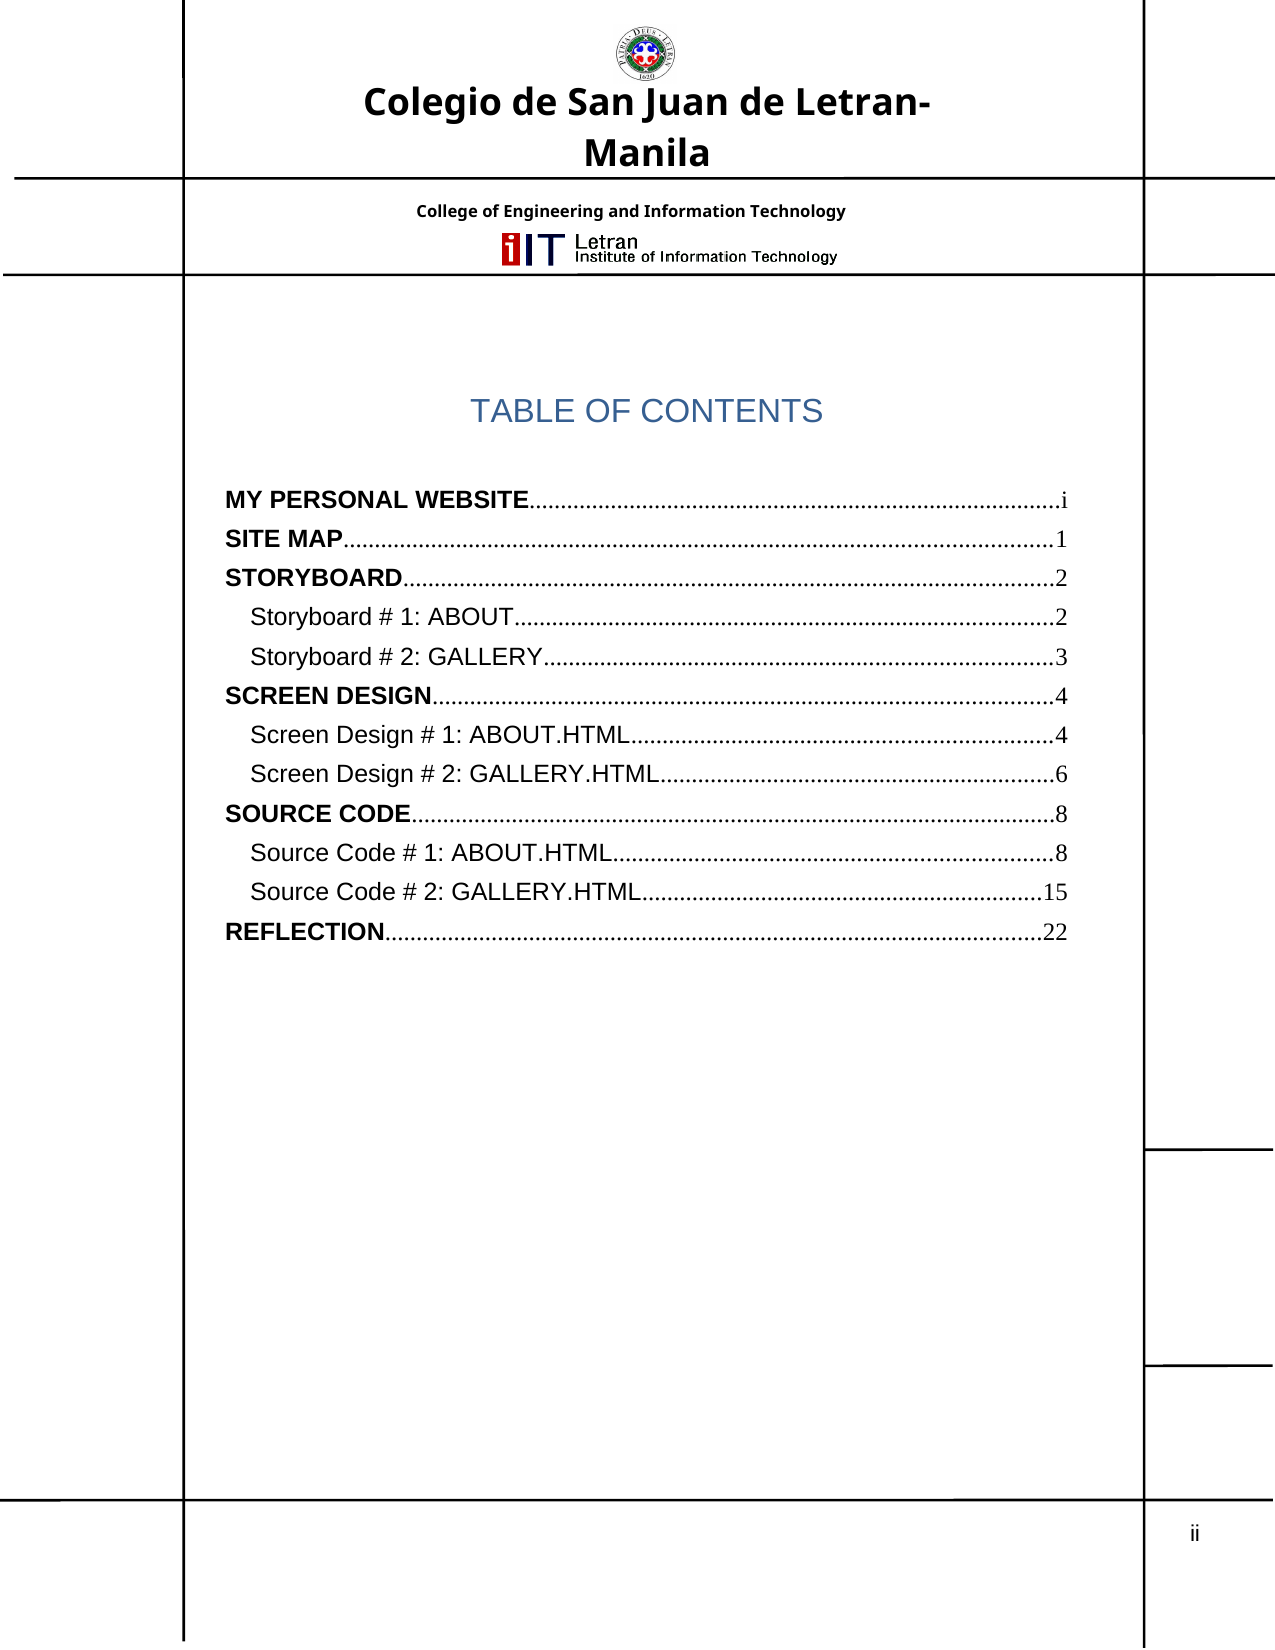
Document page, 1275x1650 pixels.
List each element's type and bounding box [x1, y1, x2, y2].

picture [613, 24, 678, 84]
